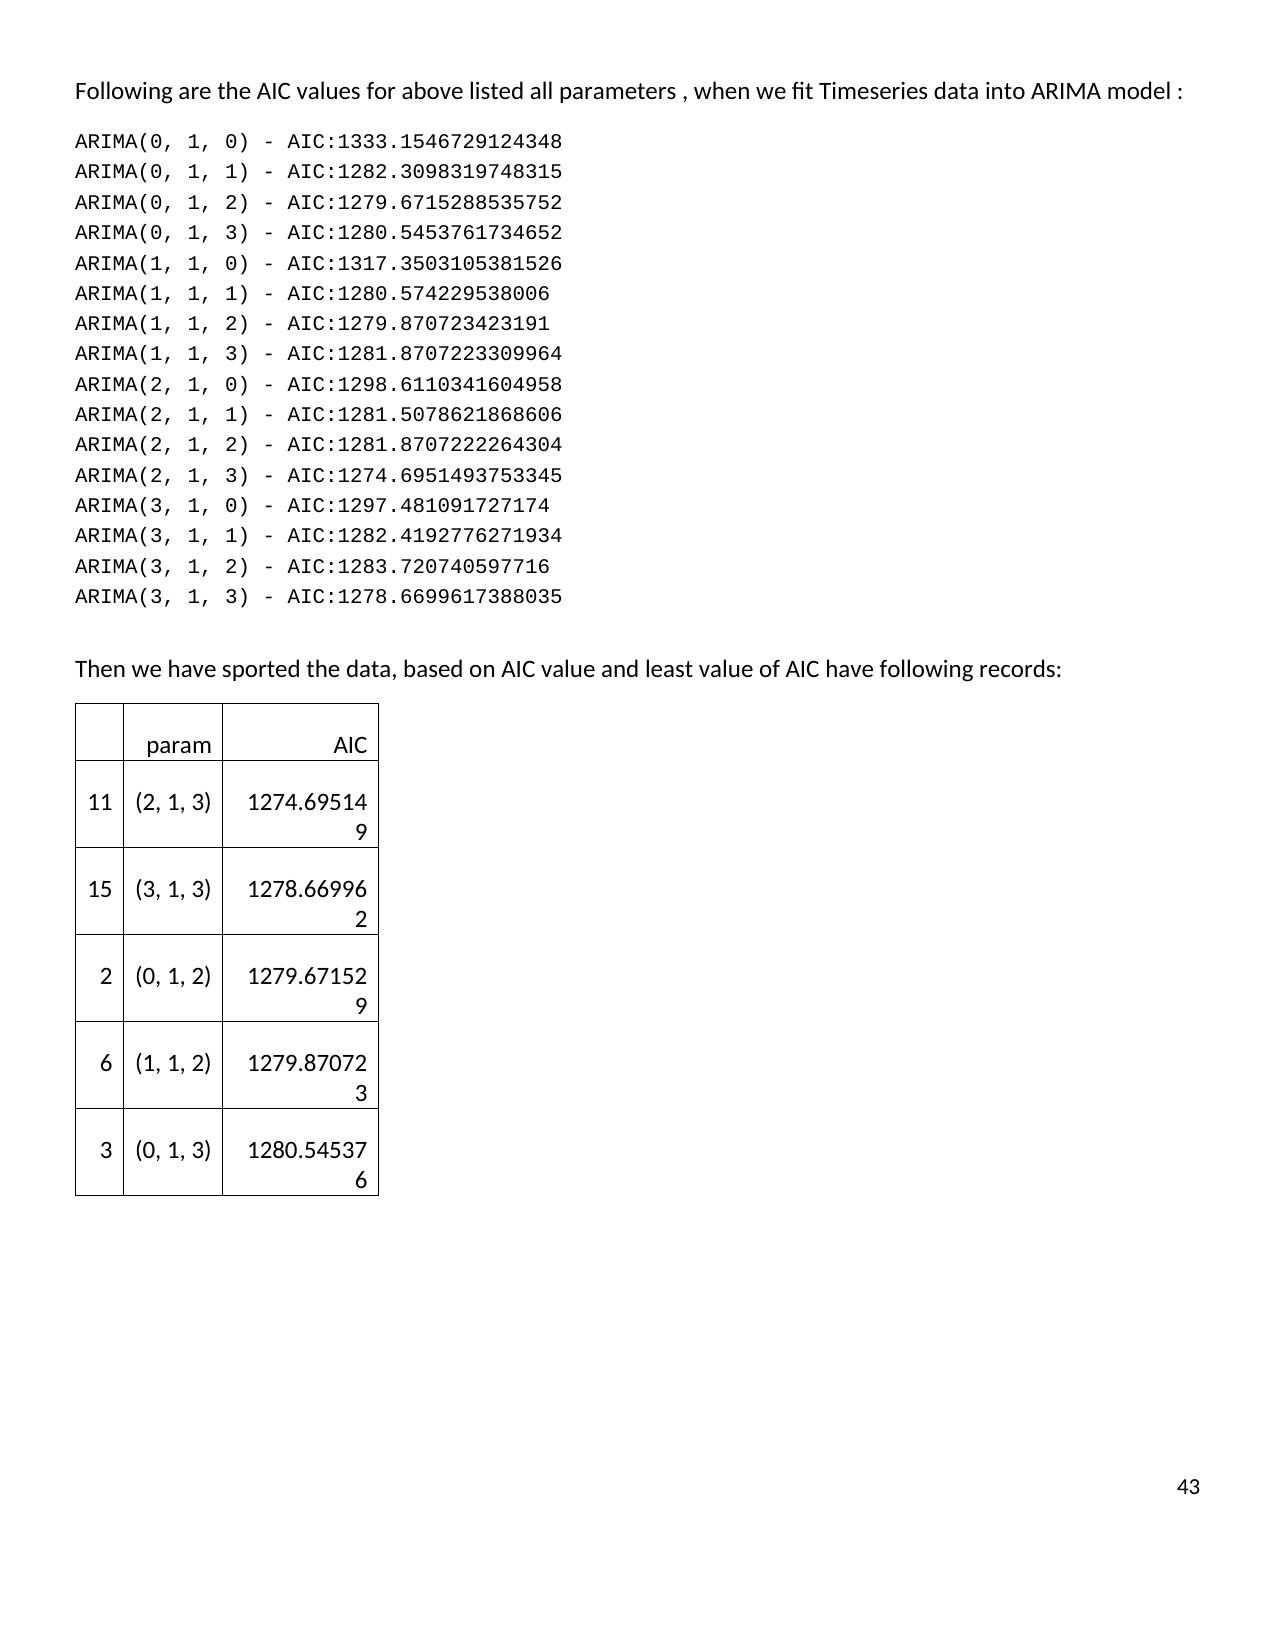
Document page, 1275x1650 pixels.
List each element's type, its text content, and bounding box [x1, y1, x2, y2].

table_cell 6 [76, 1022, 123, 1108]
text ARIMA(3, 1, 0) - AIC:1297.481091727174 [75, 488, 1200, 519]
text ARIMA(3, 1, 2) - AIC:1283.720740597716 [75, 549, 1200, 579]
text ARIMA(2, 1, 3) - AIC:1274.6951493753345 [75, 458, 1200, 488]
text ARIMA(0, 1, 1) - AIC:1282.3098319748315 [75, 155, 1200, 185]
text Following are the AIC values for above listed all parameters , when we fit Timeseries data into ARIMA model : [75, 75, 1200, 106]
table_cell 1280.545376 [223, 1109, 378, 1195]
table_cell (0, 1, 2) [124, 935, 222, 1021]
text ARIMA(2, 1, 1) - AIC:1281.5078621868606 [75, 397, 1200, 428]
text ARIMA(3, 1, 1) - AIC:1282.4192776271934 [75, 519, 1200, 549]
text ARIMA(0, 1, 2) - AIC:1279.6715288535752 [75, 185, 1200, 216]
text ARIMA(3, 1, 3) - AIC:1278.6699617388035 [75, 579, 1200, 609]
text ARIMA(1, 1, 0) - AIC:1317.3503105381526 [75, 246, 1200, 276]
table_cell (2, 1, 3) [124, 761, 222, 847]
text ARIMA(2, 1, 0) - AIC:1298.6110341604958 [75, 367, 1200, 397]
table_cell 2 [76, 935, 123, 1021]
text ARIMA(1, 1, 1) - AIC:1280.574229538006 [75, 276, 1200, 306]
table_cell 1278.669962 [223, 848, 378, 934]
text ARIMA(0, 1, 0) - AIC:1333.1546729124348 [75, 124, 1200, 155]
text ARIMA(1, 1, 2) - AIC:1279.870723423191 [75, 306, 1200, 337]
table_cell (0, 1, 3) [124, 1109, 222, 1195]
table_cell 1279.870723 [223, 1022, 378, 1108]
table_cell 1274.695149 [223, 761, 378, 847]
table_cell (1, 1, 2) [124, 1022, 222, 1108]
text ARIMA(2, 1, 2) - AIC:1281.8707222264304 [75, 428, 1200, 458]
table_header param [124, 704, 222, 759]
table_header AIC [223, 704, 378, 759]
table_header [76, 704, 123, 759]
text Then we have sported the data, based on AIC value and least value of AIC have following records: [75, 653, 1200, 684]
table_cell (3, 1, 3) [124, 848, 222, 934]
table_cell 11 [76, 761, 123, 847]
table_cell 15 [76, 848, 123, 934]
text ARIMA(1, 1, 3) - AIC:1281.8707223309964 [75, 337, 1200, 367]
text ARIMA(0, 1, 3) - AIC:1280.5453761734652 [75, 216, 1200, 246]
table_cell 1279.671529 [223, 935, 378, 1021]
table_cell 3 [76, 1109, 123, 1195]
